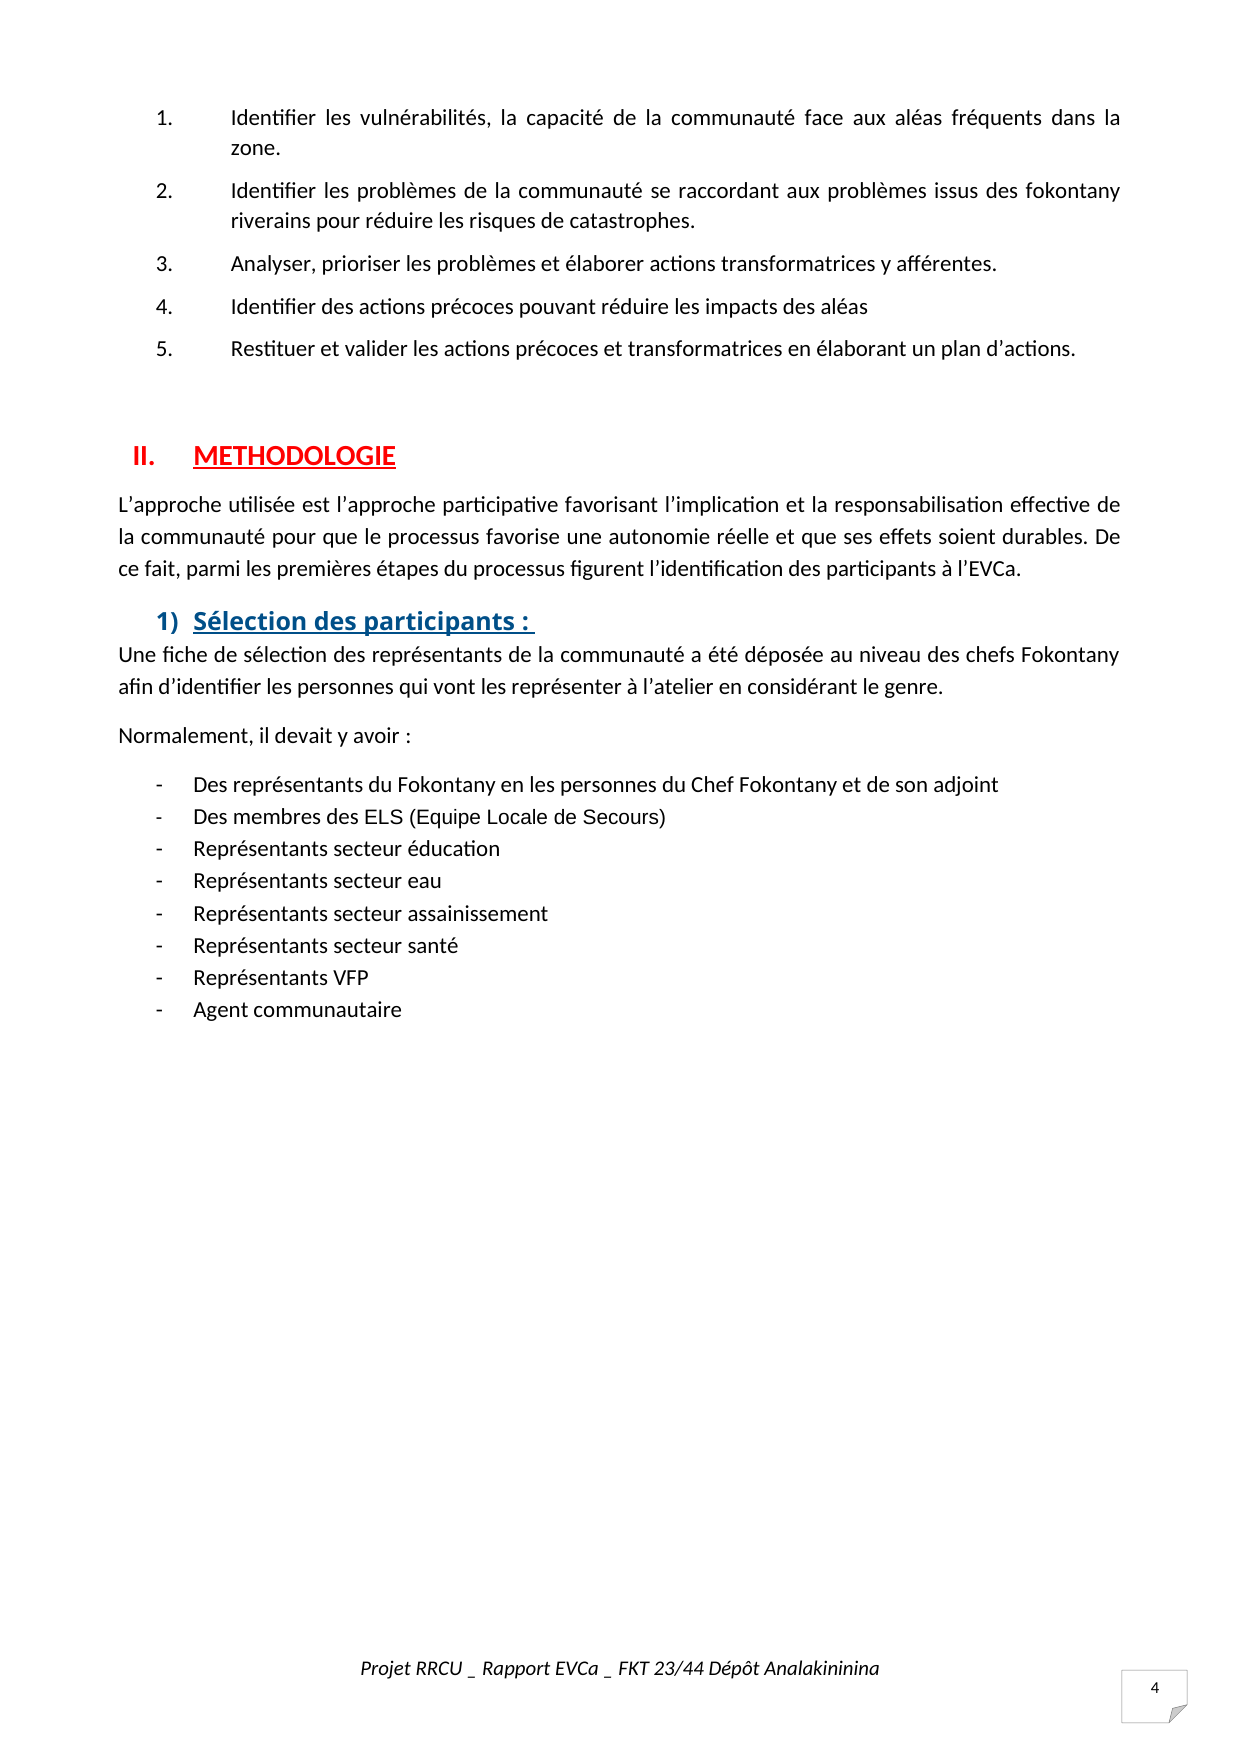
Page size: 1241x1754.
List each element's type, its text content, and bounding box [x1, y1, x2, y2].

list Identifier des actions précoces pouvant réduire les impacts des aléas [156, 292, 1122, 320]
text Normalement, il devait y avoir : [118, 721, 1122, 749]
list Représentants secteur eau [156, 867, 1122, 894]
list Représentants secteur santé [156, 931, 1122, 959]
list Représentants secteur éducation [156, 834, 1122, 862]
subtitle Sélection des participants : [156, 603, 1122, 637]
list Identifier les vulnérabilités, la capacité de la communauté face aux aléas fréquents dans la zone. [156, 103, 1122, 162]
list Agent communautaire [156, 995, 1122, 1023]
list Identifier les problèmes de la communauté se raccordant aux problèmes issus des fokontany riverains pour réduire les risques de catastrophes. [156, 176, 1122, 234]
list Représentants VFP [156, 963, 1122, 991]
list Des membres des ELS (Equipe Locale de Secours) [156, 802, 1122, 830]
list Représentants secteur assainissement [156, 899, 1122, 927]
text L’approche utilisée est l’approche participative favorisant l’implication et la responsabilisation effective de la communauté pour que le processus favorise une autonomie réelle et que ses effets soient durables. De ce fait, parmi les premières étapes du processus figurent l’identification des participants à l’EVCa. [118, 490, 1122, 582]
list Restituer et valider les actions précoces et transformatrices en élaborant un plan d’actions. [156, 334, 1122, 363]
list Des représentants du Fokontany en les personnes du Chef Fokontany et de son adjoint [156, 770, 1122, 798]
text Une fiche de sélection des représentants de la communauté a été déposée au niveau des chefs Fokontany afin d’identifier les personnes qui vont les représenter à l’atelier en considérant le genre. [118, 640, 1122, 700]
list Analyser, prioriser les problèmes et élaborer actions transformatrices y afférentes. [156, 249, 1122, 277]
subtitle METHODOLOGIE [156, 437, 1122, 472]
